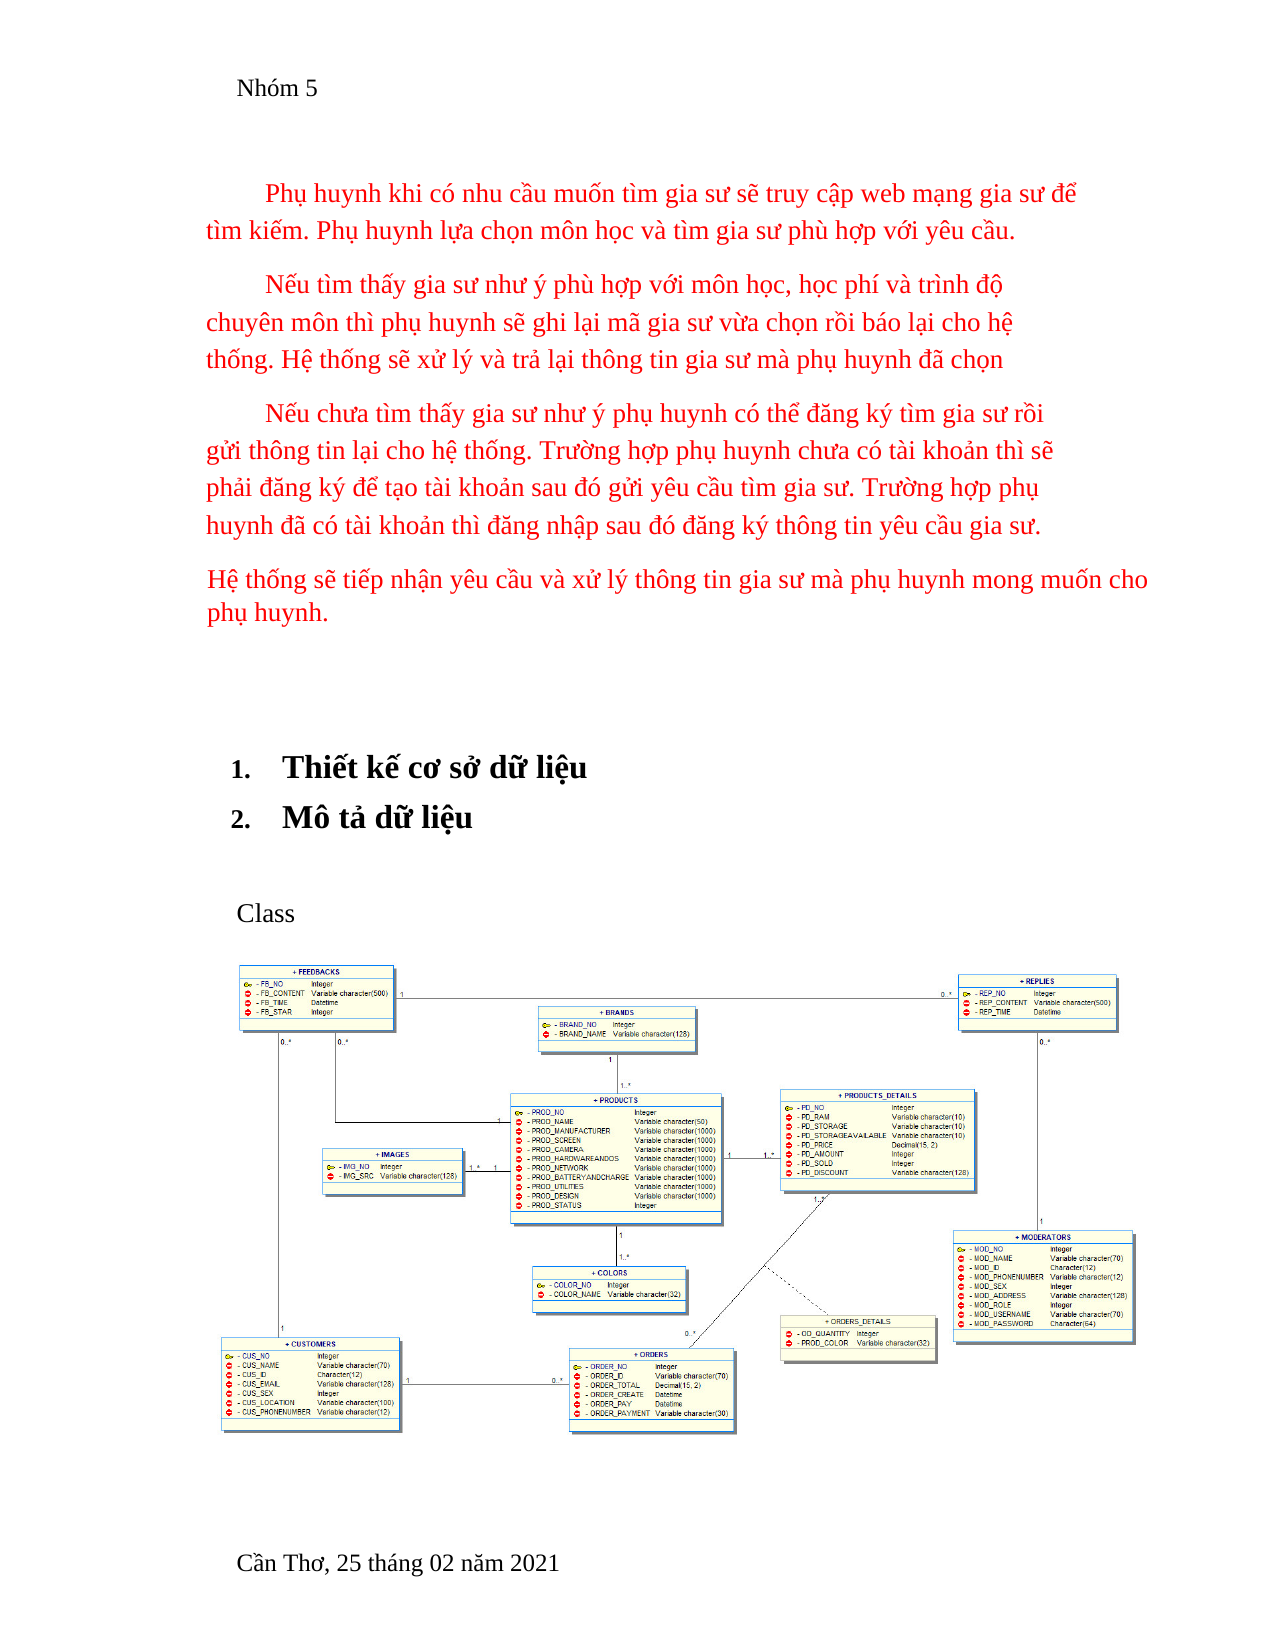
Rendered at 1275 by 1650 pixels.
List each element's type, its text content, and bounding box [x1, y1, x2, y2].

text Phụ huynh khi có nhu cầu muốn tìm gia sư sẽ truy cập web mạng gia sư để tìm kiếm. Phụ huynh lựa chọn môn học và tìm gia sư phù hợp với yêu cầu. [206, 177, 1107, 246]
text Hệ thống sẽ tiếp nhận yêu cầu và xử lý thông tin gia sư mà phụ huynh mong muốn cho phụ huynh. [207, 563, 1157, 627]
picture [206, 951, 1156, 1444]
subtitle Mô tả dữ liệu [230, 797, 1157, 835]
text Nếu tìm thấy gia sư như ý phù hợp với môn học, học phí và trình độ chuyên môn thì phụ huynh sẽ ghi lại mã gia sư vừa chọn rồi báo lại cho hệ thống. Hệ thống sẽ xử lý và trả lại thông tin gia sư mà phụ huynh đã chọn [206, 268, 1061, 374]
text Class [207, 897, 1157, 928]
text Nếu chưa tìm thấy gia sư như ý phụ huynh có thể đăng ký tìm gia sư rồi gửi thông tin lại cho hệ thống. Trường hợp phụ huynh chưa có tài khoản thì sẽ phải đăng ký để tạo tài khoản sau đó gửi yêu cầu tìm gia sư. Trường hợp phụ huynh đã có tài khoản thì đăng nhập sau đó đăng ký thông tin yêu cầu gia sư. [206, 397, 1061, 540]
subtitle Thiết kế cơ sở dữ liệu [230, 747, 1157, 785]
